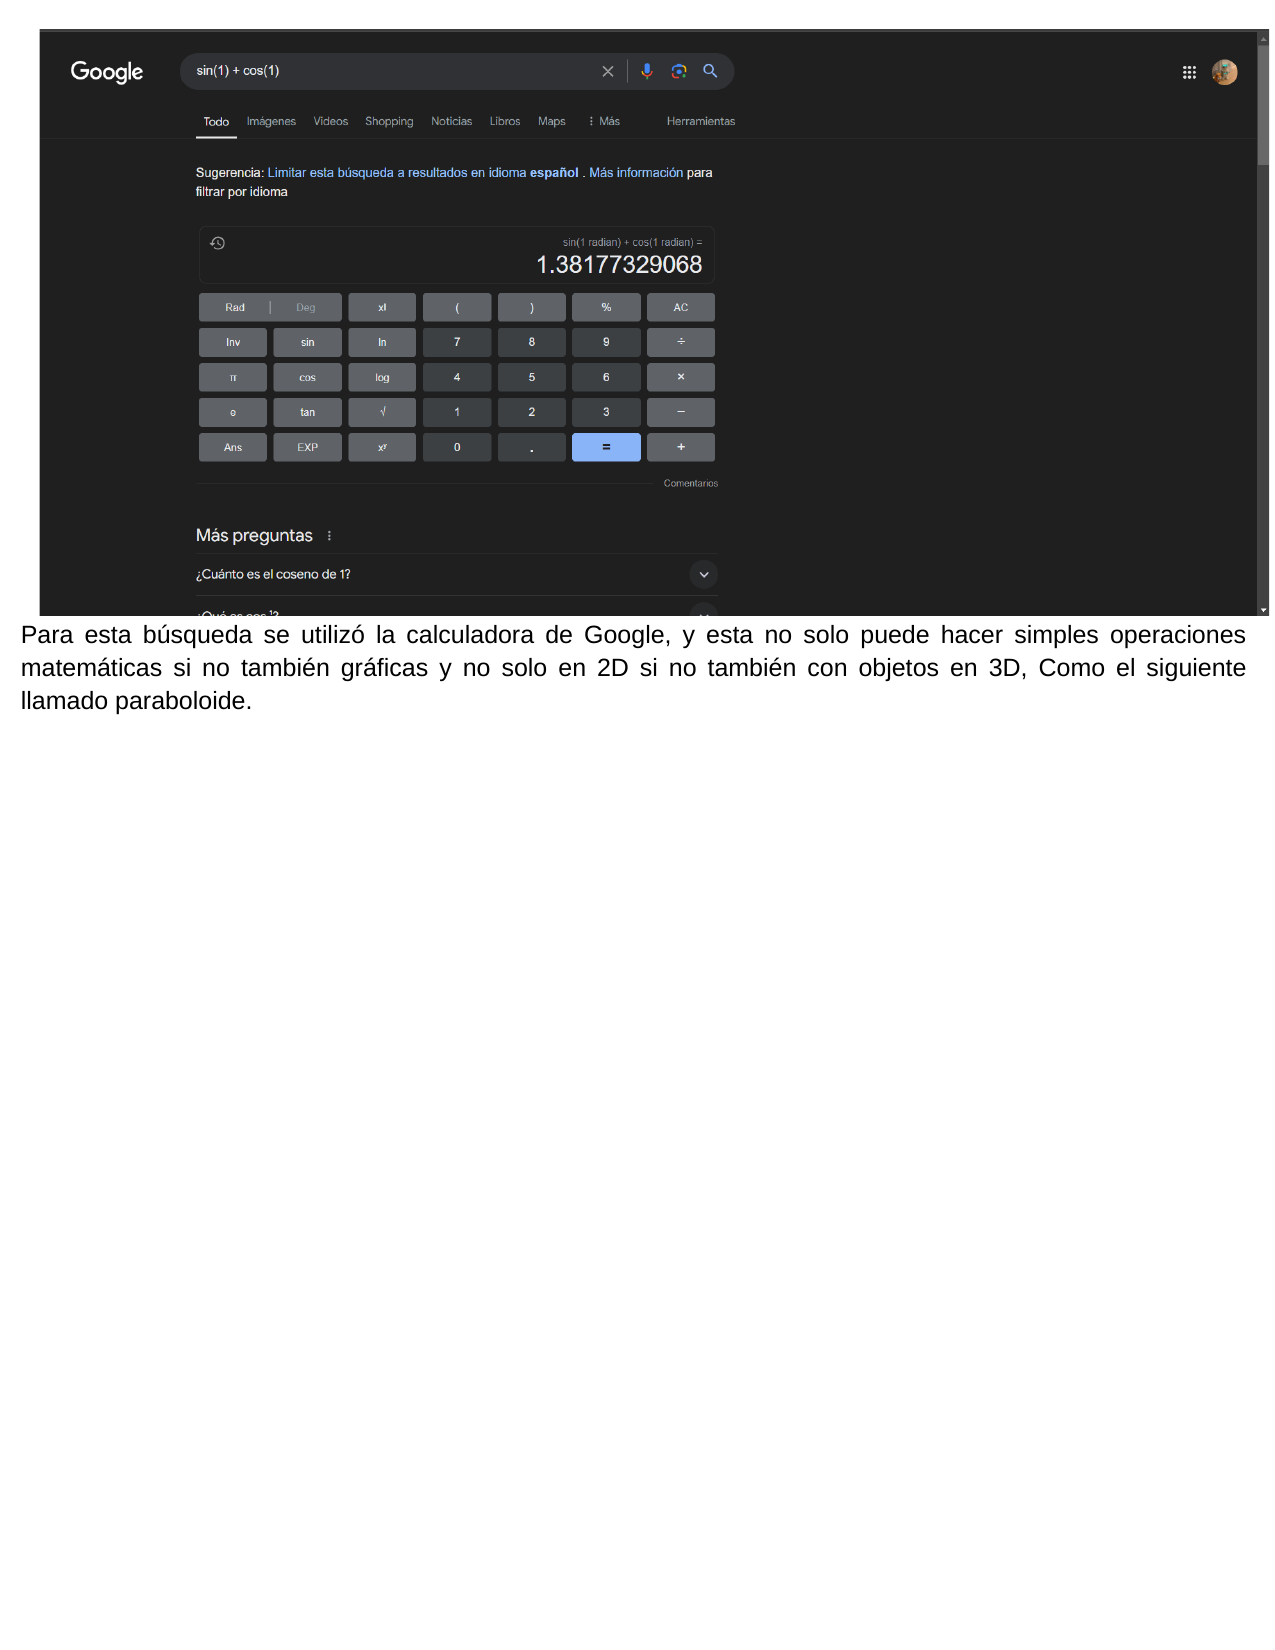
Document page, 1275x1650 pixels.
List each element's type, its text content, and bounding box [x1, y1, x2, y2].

text Para esta búsqueda se utilizó la calculadora de Google, y esta no solo puede hacer simples operaciones matemáticas si no también gráficas y no solo en 2D si no también con objetos en 3D, Como el siguiente llamado paraboloide. [21, 29, 1249, 714]
